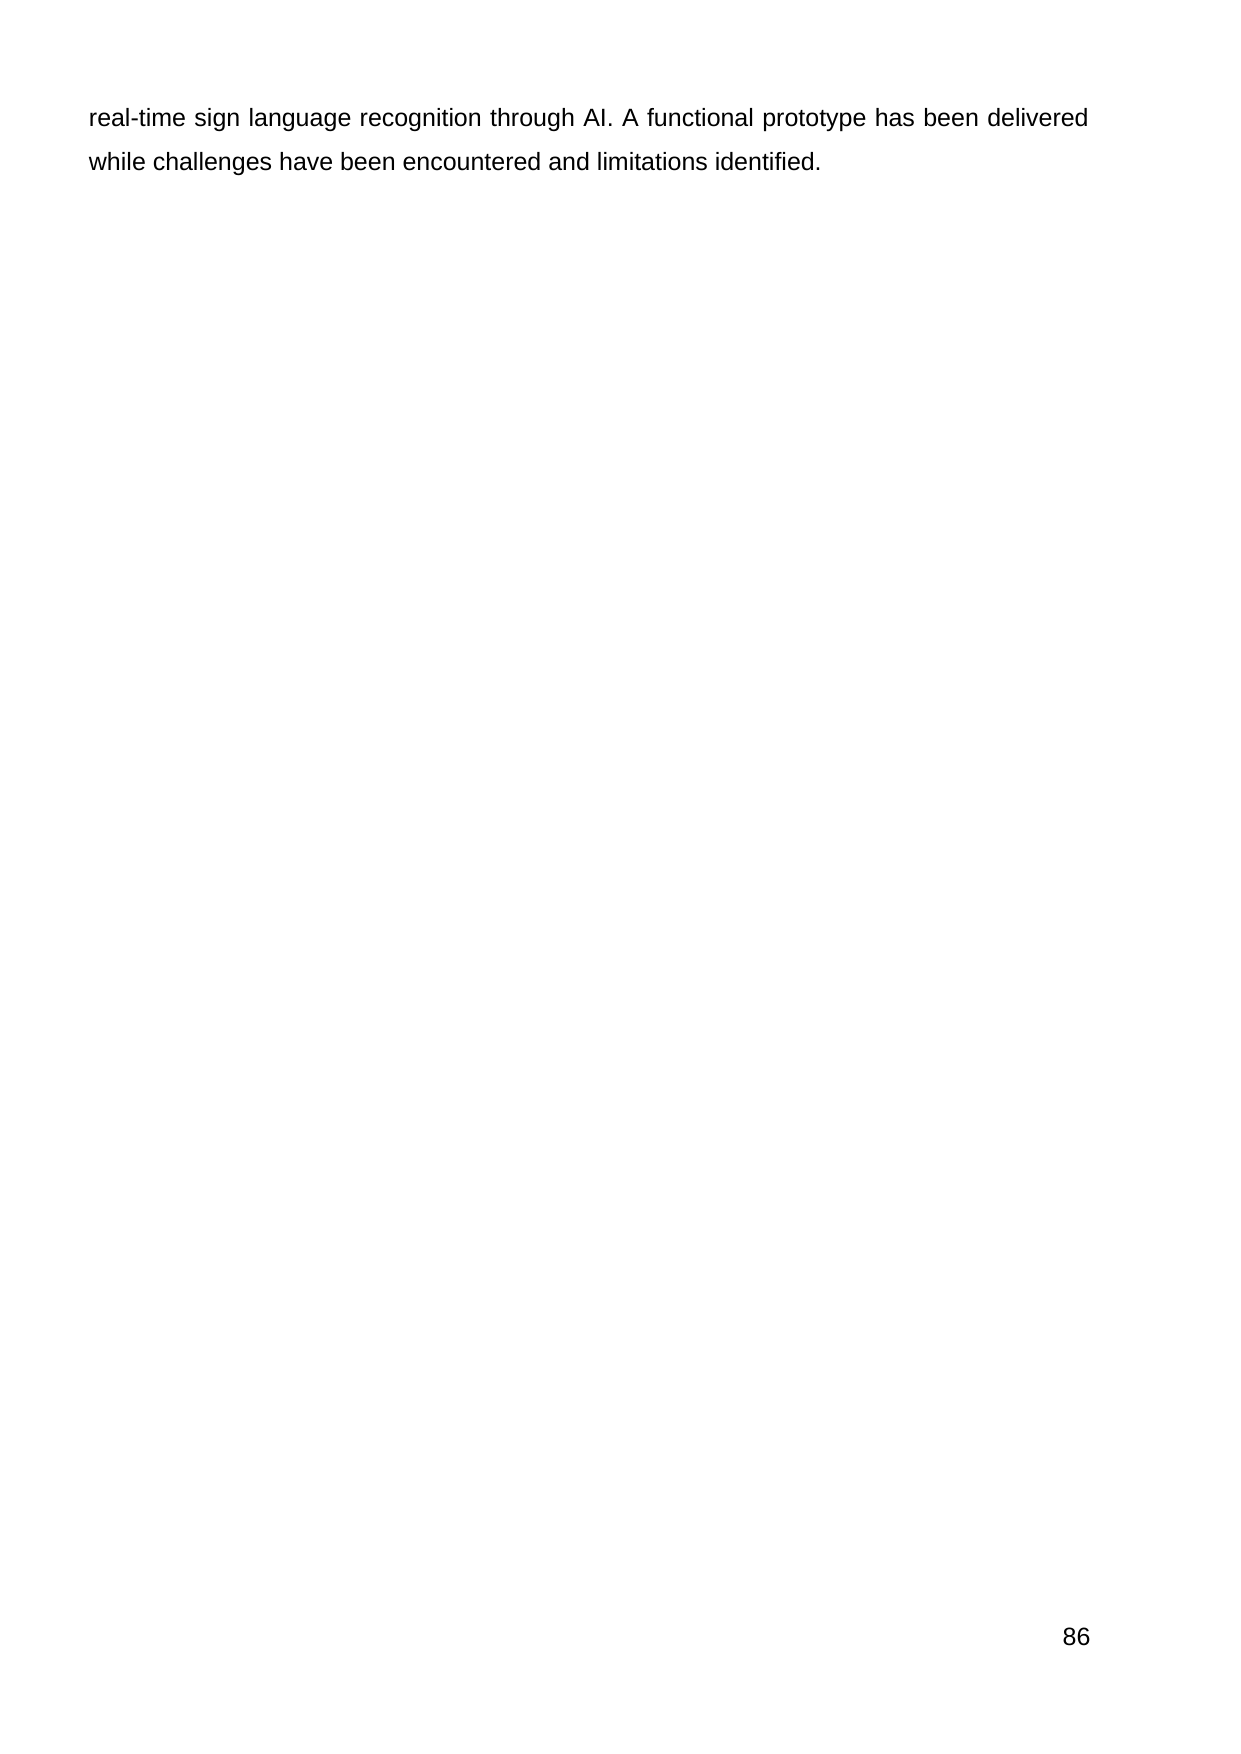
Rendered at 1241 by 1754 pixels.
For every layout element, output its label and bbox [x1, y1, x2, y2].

text [89, 103, 1090, 175]
